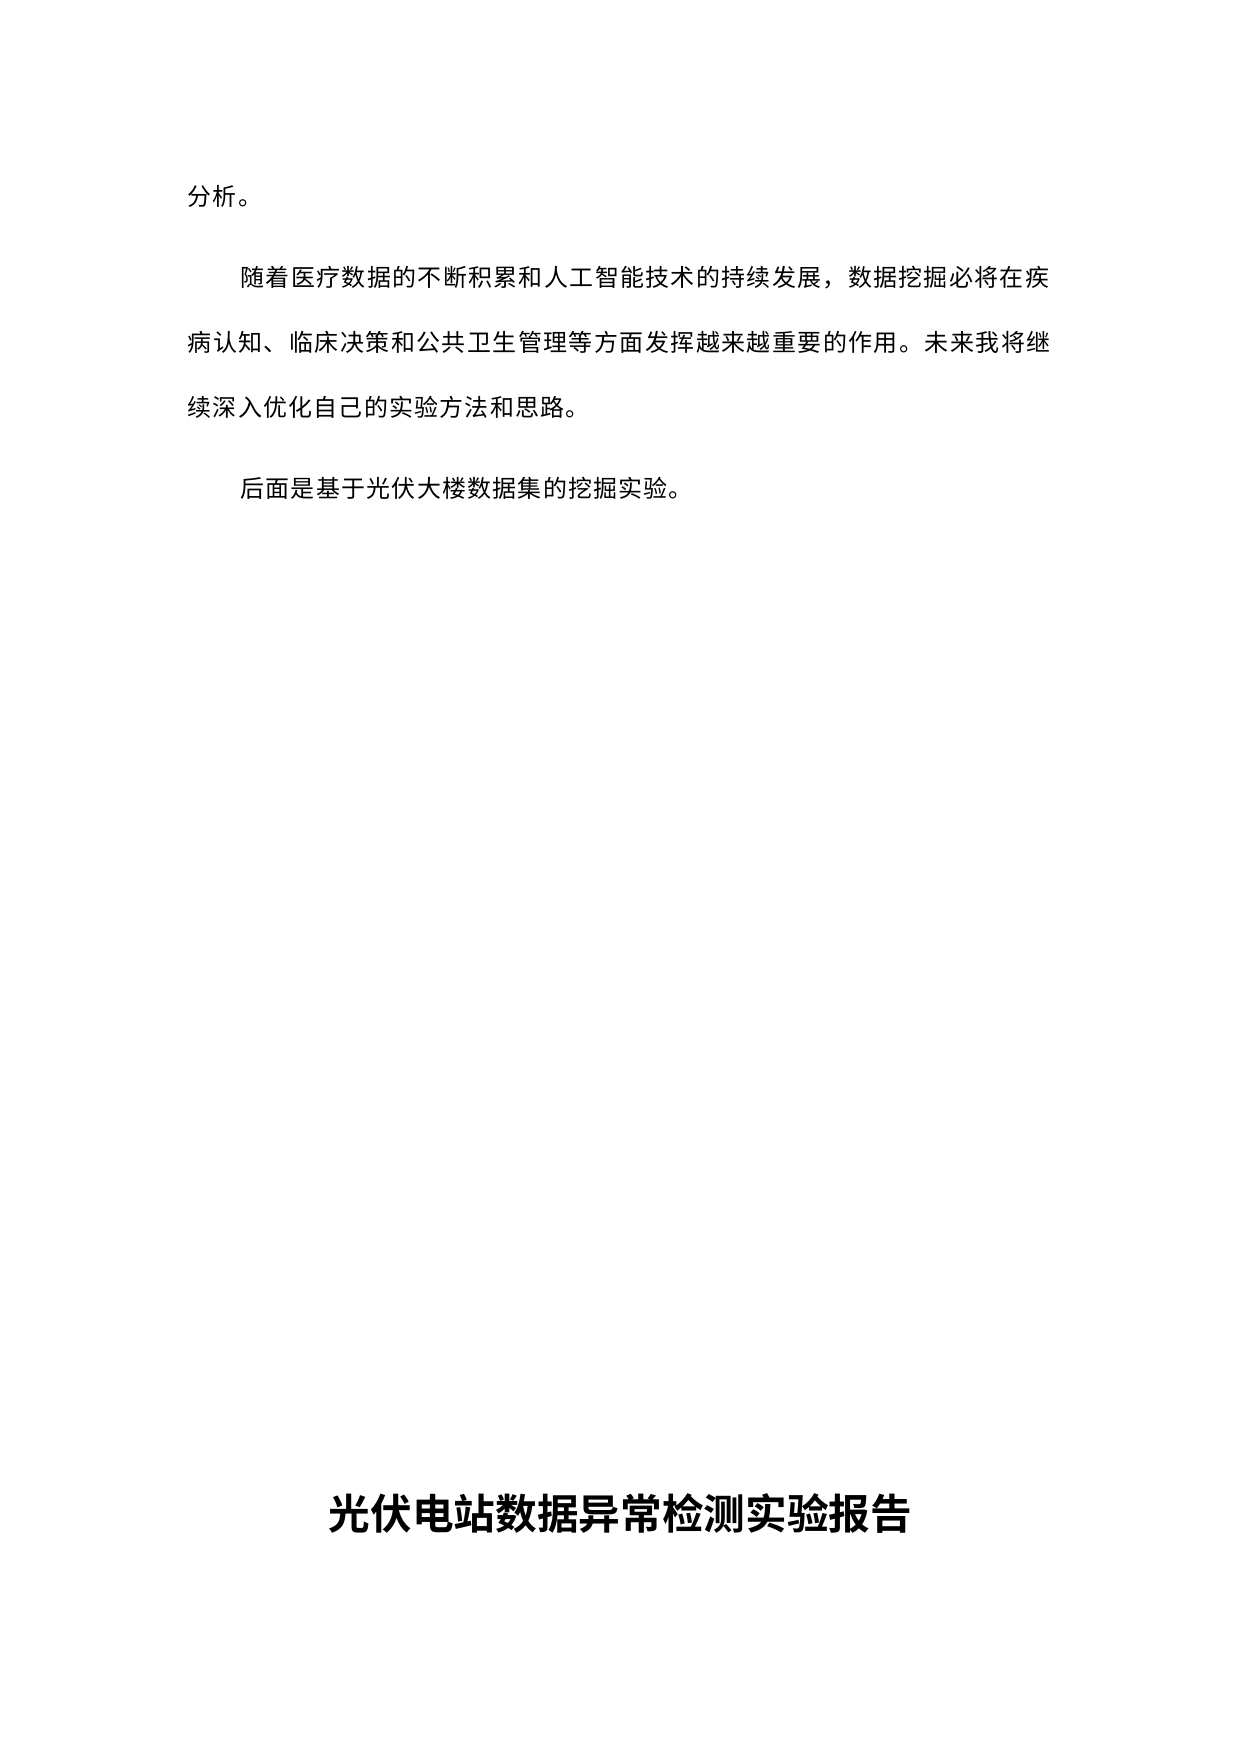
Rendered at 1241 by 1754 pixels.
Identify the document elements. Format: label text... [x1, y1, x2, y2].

text 光伏电站数据异常检测实验报告 [187, 1478, 1053, 1543]
list 后面是基于光伏大楼数据集的挖掘实验。 [187, 455, 1052, 520]
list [187, 162, 1052, 227]
list 随着医疗数据的不断积累和人工智能技术的持续发展，数据挖掘必将在疾病认知、临床决策和公共卫生管理等方面发挥越来越重要的作用。未来我将继续深入优化自己的实验方法和思路。 [187, 243, 1052, 438]
